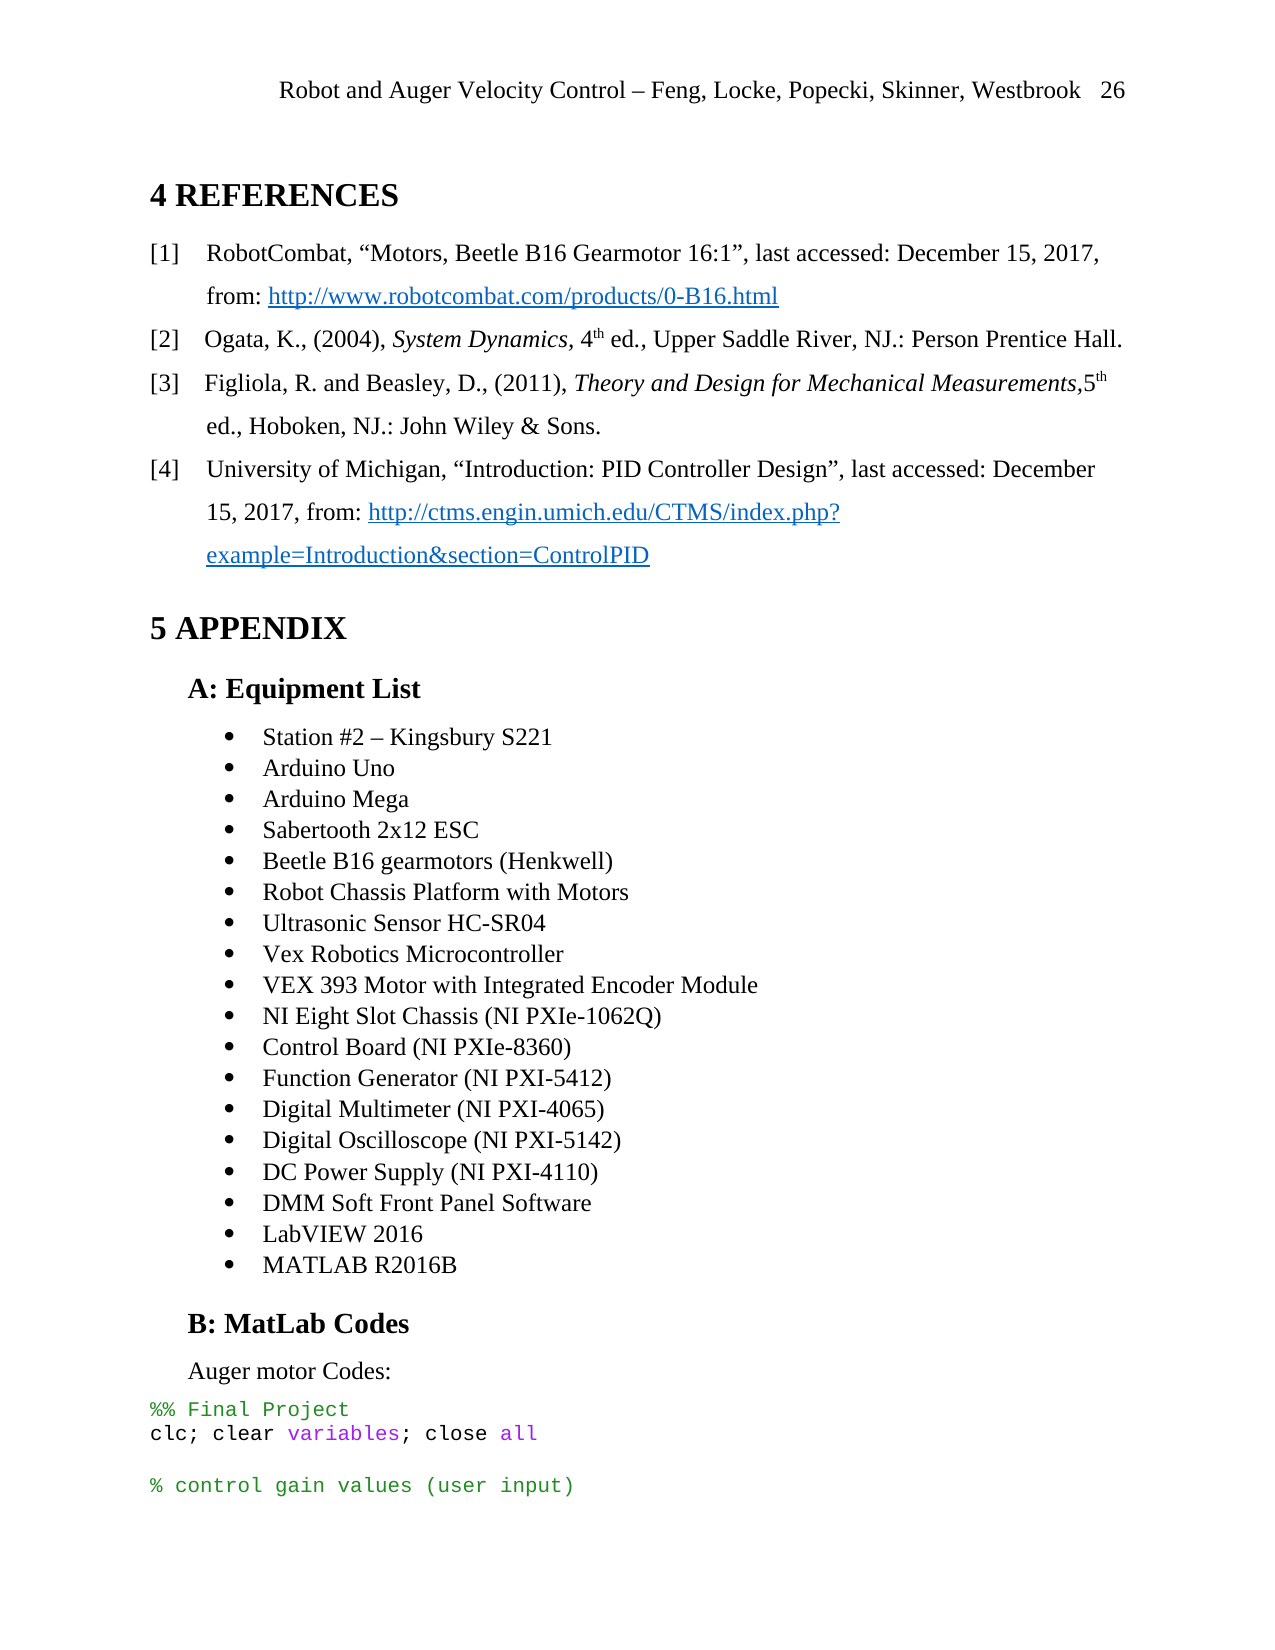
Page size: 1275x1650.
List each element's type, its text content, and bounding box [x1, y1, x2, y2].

subtitle A: Equipment List [150, 672, 1125, 705]
text clc; clear variables; close all [150, 1423, 1125, 1446]
list Digital Multimeter (NI PXI-4065) [225, 1094, 1125, 1123]
text Auger motor Codes: [150, 1356, 1125, 1385]
list Arduino Mega [225, 784, 1125, 813]
list LabVIEW 2016 [225, 1219, 1125, 1247]
list DMM Soft Front Panel Software [225, 1188, 1125, 1216]
list Beetle B16 gearmotors (Henkwell) [225, 846, 1125, 875]
text % control gain values (user input) [150, 1475, 1125, 1499]
text [3] Figliola, R. and Beasley, D., (2011), Theory and Design for Mechanical Measurements,5th ed., Hoboken, NJ.: John Wiley & Sons. [150, 368, 1125, 439]
list DC Power Supply (NI PXI-4110) [225, 1157, 1125, 1185]
list NI Eight Slot Chassis (NI PXIe-1062Q) [225, 1001, 1125, 1030]
text [1] RobotCombat, “Motors, Beetle B16 Gearmotor 16:1”, last accessed: December 15, 2017, from: http://www.robotcombat.com/products/0-B16.html [150, 238, 1125, 310]
subtitle 5 APPENDIX [150, 608, 1125, 647]
subtitle B: MatLab Codes [150, 1306, 1125, 1339]
text [4] University of Michigan, “Introduction: PID Controller Design”, last accessed: December 15, 2017, from: http://ctms.engin.umich.edu/CTMS/index.php?example=Introduction&section=ControlPID [150, 454, 1125, 569]
subtitle 4 REFERENCES [150, 175, 1125, 213]
list Ultrasonic Sensor HC-SR04 [225, 908, 1125, 937]
list Digital Oscilloscope (NI PXI-5142) [225, 1126, 1125, 1154]
text %% Final Project [150, 1399, 1125, 1423]
list Arduino Uno [225, 753, 1125, 782]
list Vex Robotics Microcontroller [225, 939, 1125, 968]
list Function Generator (NI PXI-5412) [225, 1063, 1125, 1092]
list Robot Chassis Platform with Motors [225, 877, 1125, 906]
list VEX 393 Motor with Integrated Encoder Module [225, 970, 1125, 999]
list MATLAB R2016B [225, 1250, 1125, 1278]
text [2] Ogata, K., (2004), System Dynamics, 4th ed., Upper Saddle River, NJ.: Person Prentice Hall. [150, 324, 1125, 353]
list Sabertooth 2x12 ESC [225, 815, 1125, 844]
list Control Board (NI PXIe-8360) [225, 1032, 1125, 1061]
list Station #2 – Kingsbury S221 [225, 722, 1125, 751]
